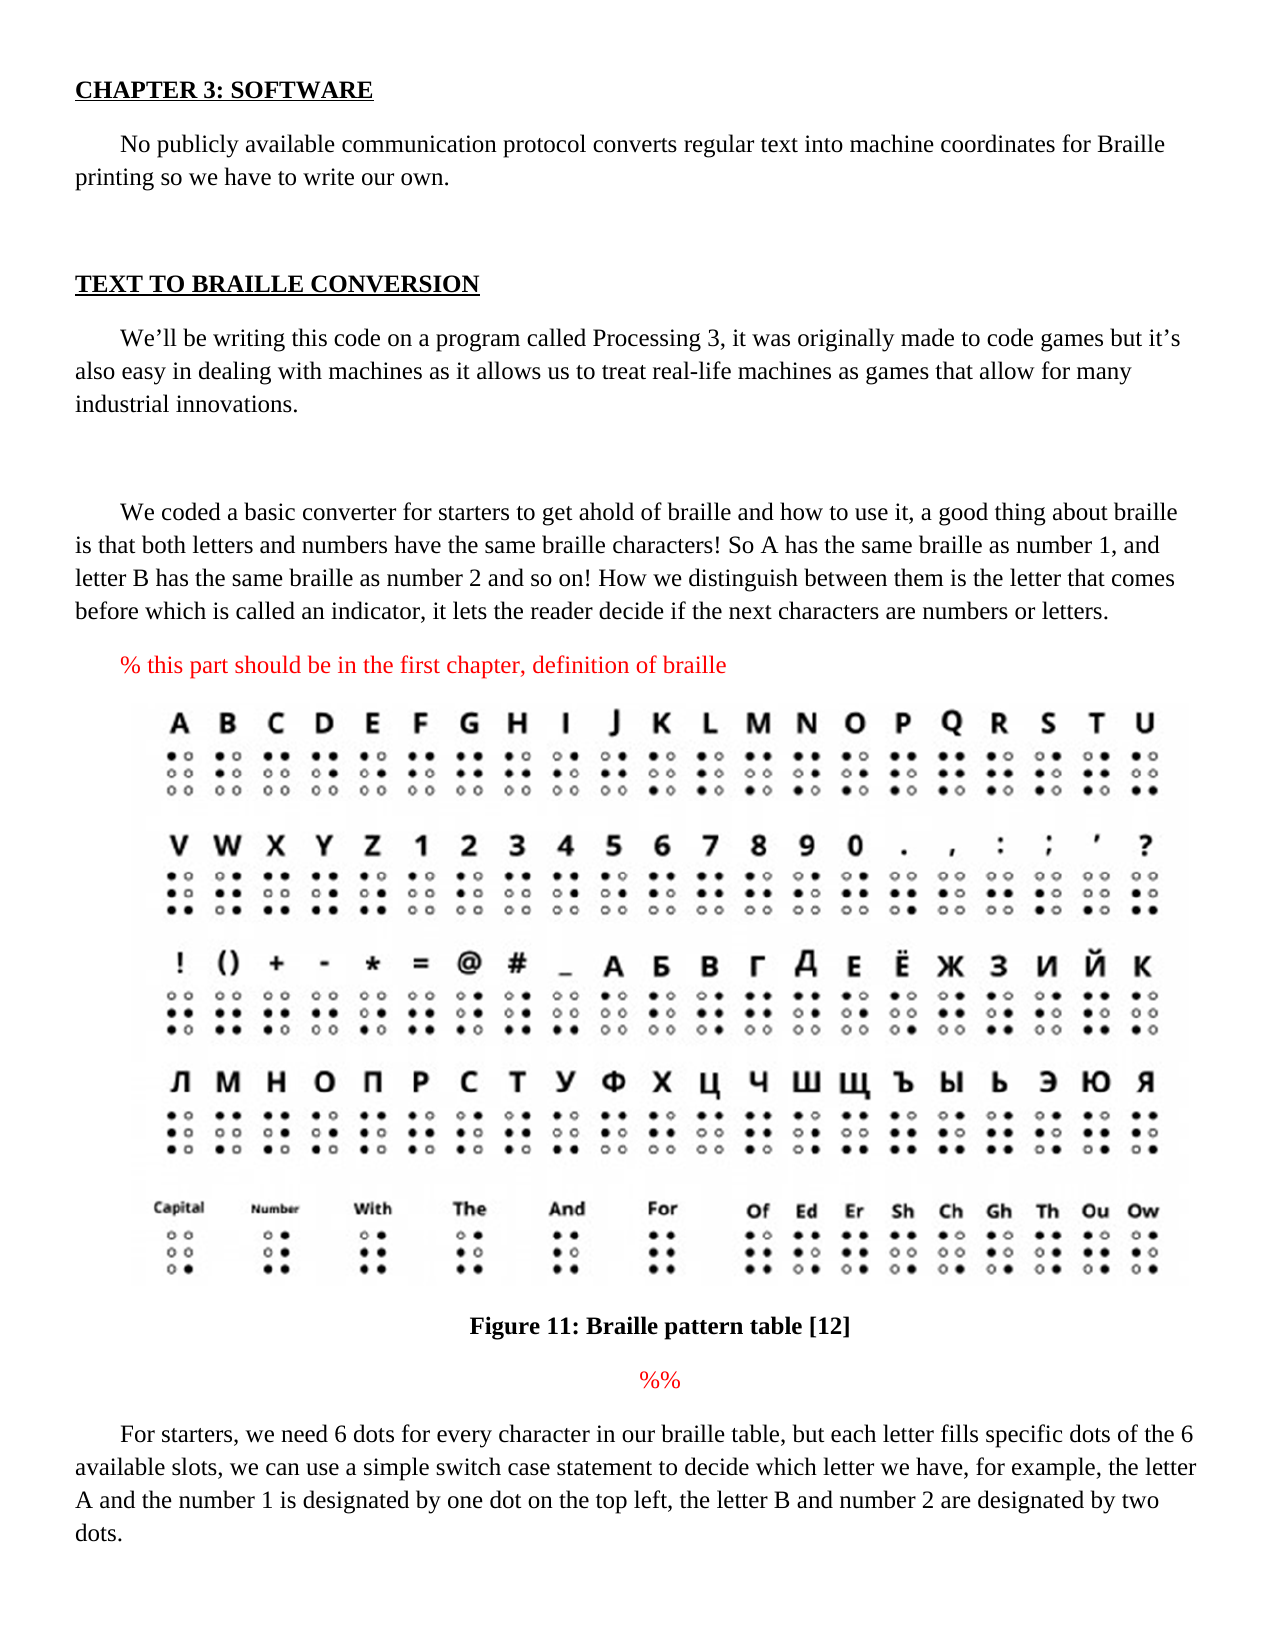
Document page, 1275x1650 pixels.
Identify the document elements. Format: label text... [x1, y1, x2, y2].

text TEXT TO BRAILLE CONVERSION [75, 269, 1200, 298]
picture [131, 703, 1189, 1286]
text No publicly available communication protocol converts regular text into machine coordinates for Braille printing so we have to write our own. [75, 129, 1200, 191]
text % this part should be in the first chapter, definition of braille [75, 650, 1200, 679]
text For starters, we need 6 dots for every character in our braille table, but each letter fills specific dots of the 6 available slots, we can use a simple switch case statement to decide which letter we have, for example, the letter A and the number 1 is designated by one dot on the top left, the letter B and number 2 are designated by two dots. [75, 1419, 1200, 1547]
text %% [75, 1365, 1200, 1394]
text CHAPTER 3: SOFTWARE [75, 75, 1200, 104]
text We’ll be writing this code on a program called Processing 3, it was originally made to code games but it’s also easy in dealing with machines as it allows us to treat real-life machines as games that allow for many industrial innovations. [75, 323, 1200, 418]
text We coded a basic converter for starters to get ahold of braille and how to use it, a good thing about braille is that both letters and numbers have the same braille characters! So A has the same braille as number 1, and letter B has the same braille as number 2 and so on! How we distinguish between them is the letter that comes before which is called an indicator, it lets the reader decide if the next characters are numbers or letters. [75, 497, 1200, 625]
text Figure 11: Braille pattern table [12] [75, 1311, 1200, 1340]
